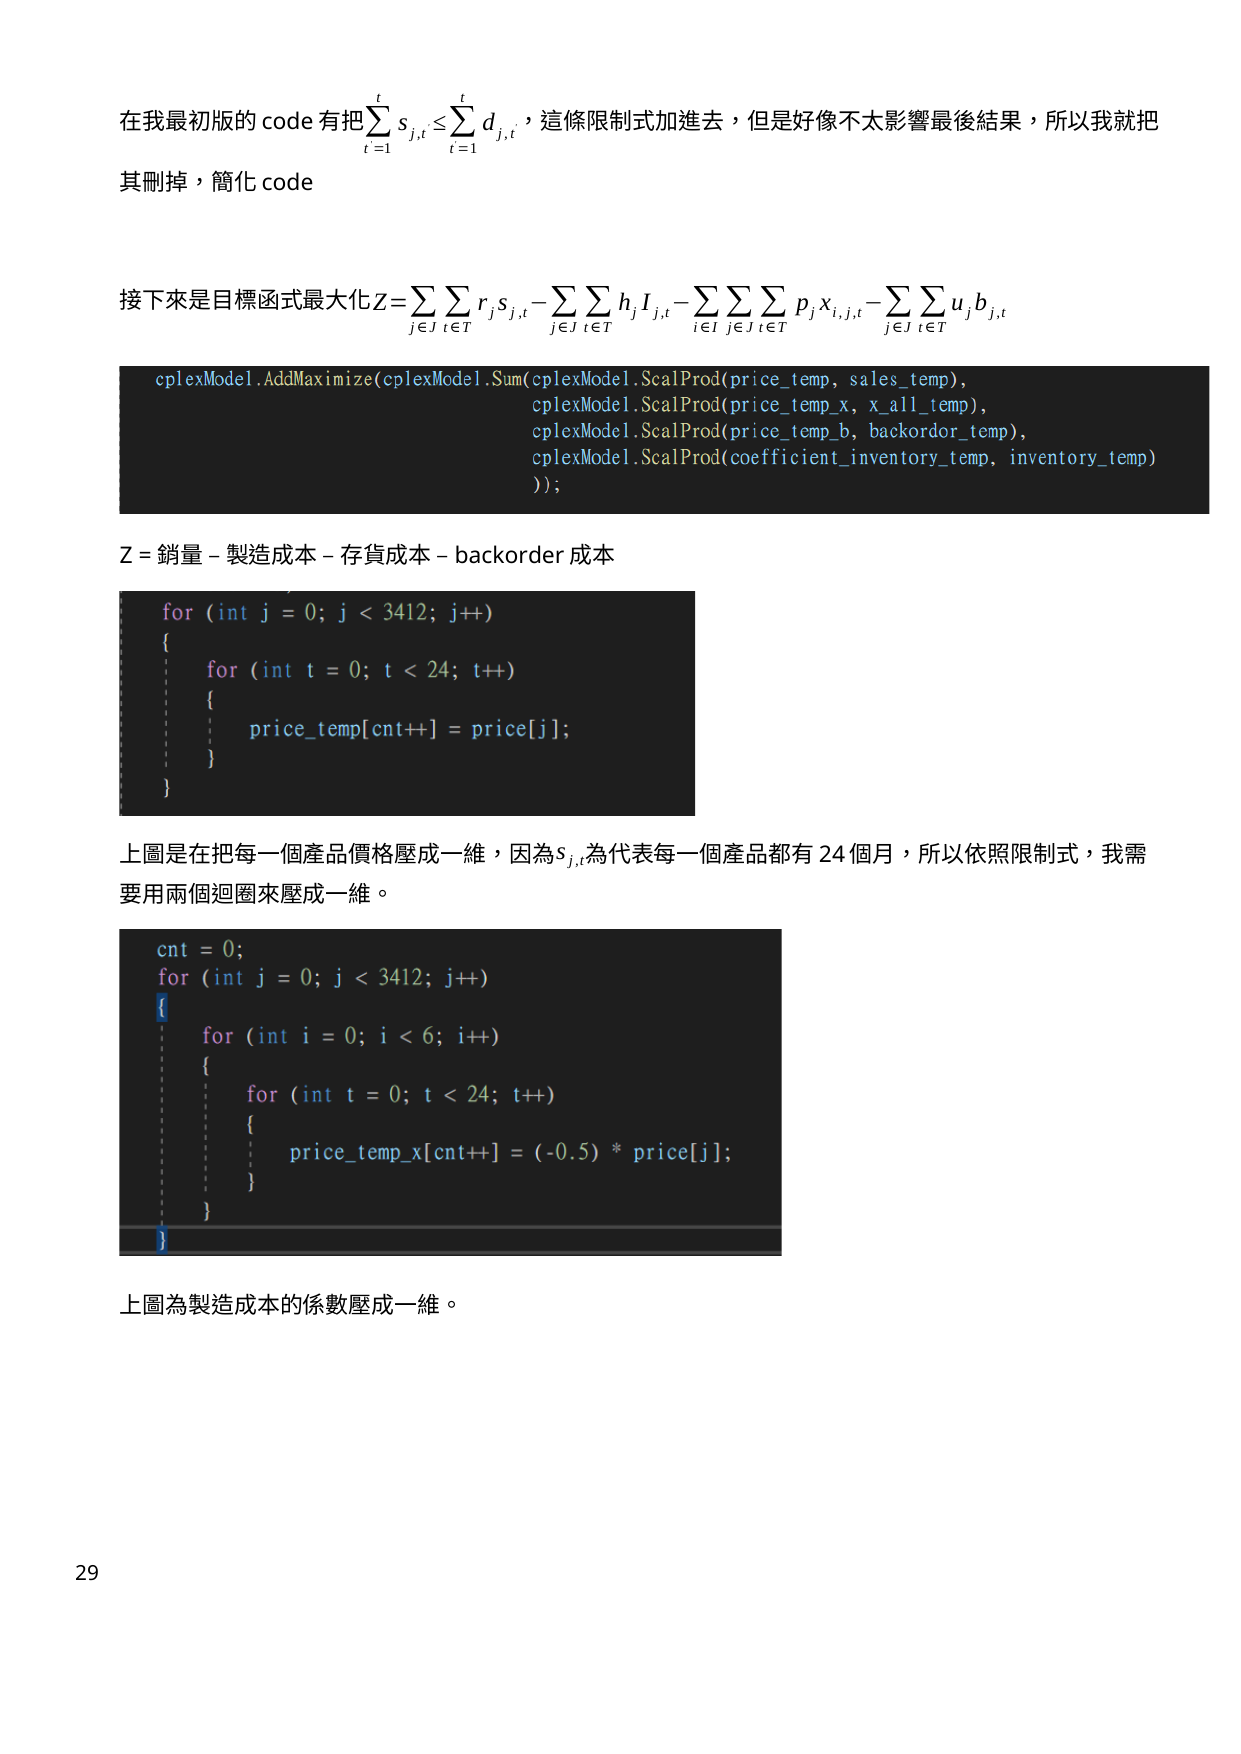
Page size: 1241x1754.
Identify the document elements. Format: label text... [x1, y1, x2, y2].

list 接下來是目標函式最大化 [119, 274, 1165, 349]
list Z = 銷量 – 製造成本 – 存貨成本 – backorder成本 [119, 535, 1165, 573]
picture [119, 591, 696, 816]
picture [119, 366, 1210, 514]
list 在我最初版的code有把，這條限制式加進去，但是好像不太影響最後結果，所以我就把其刪掉，簡化code [119, 85, 1165, 199]
picture [119, 929, 782, 1256]
list 上圖為製造成本的係數壓成一維。 [119, 1285, 1165, 1322]
list 上圖是在把每一個產品價格壓成一維，因為為代表每一個產品都有24個月，所以依照限制式，我需要用兩個迴圈來壓成一維。 [119, 834, 1165, 911]
